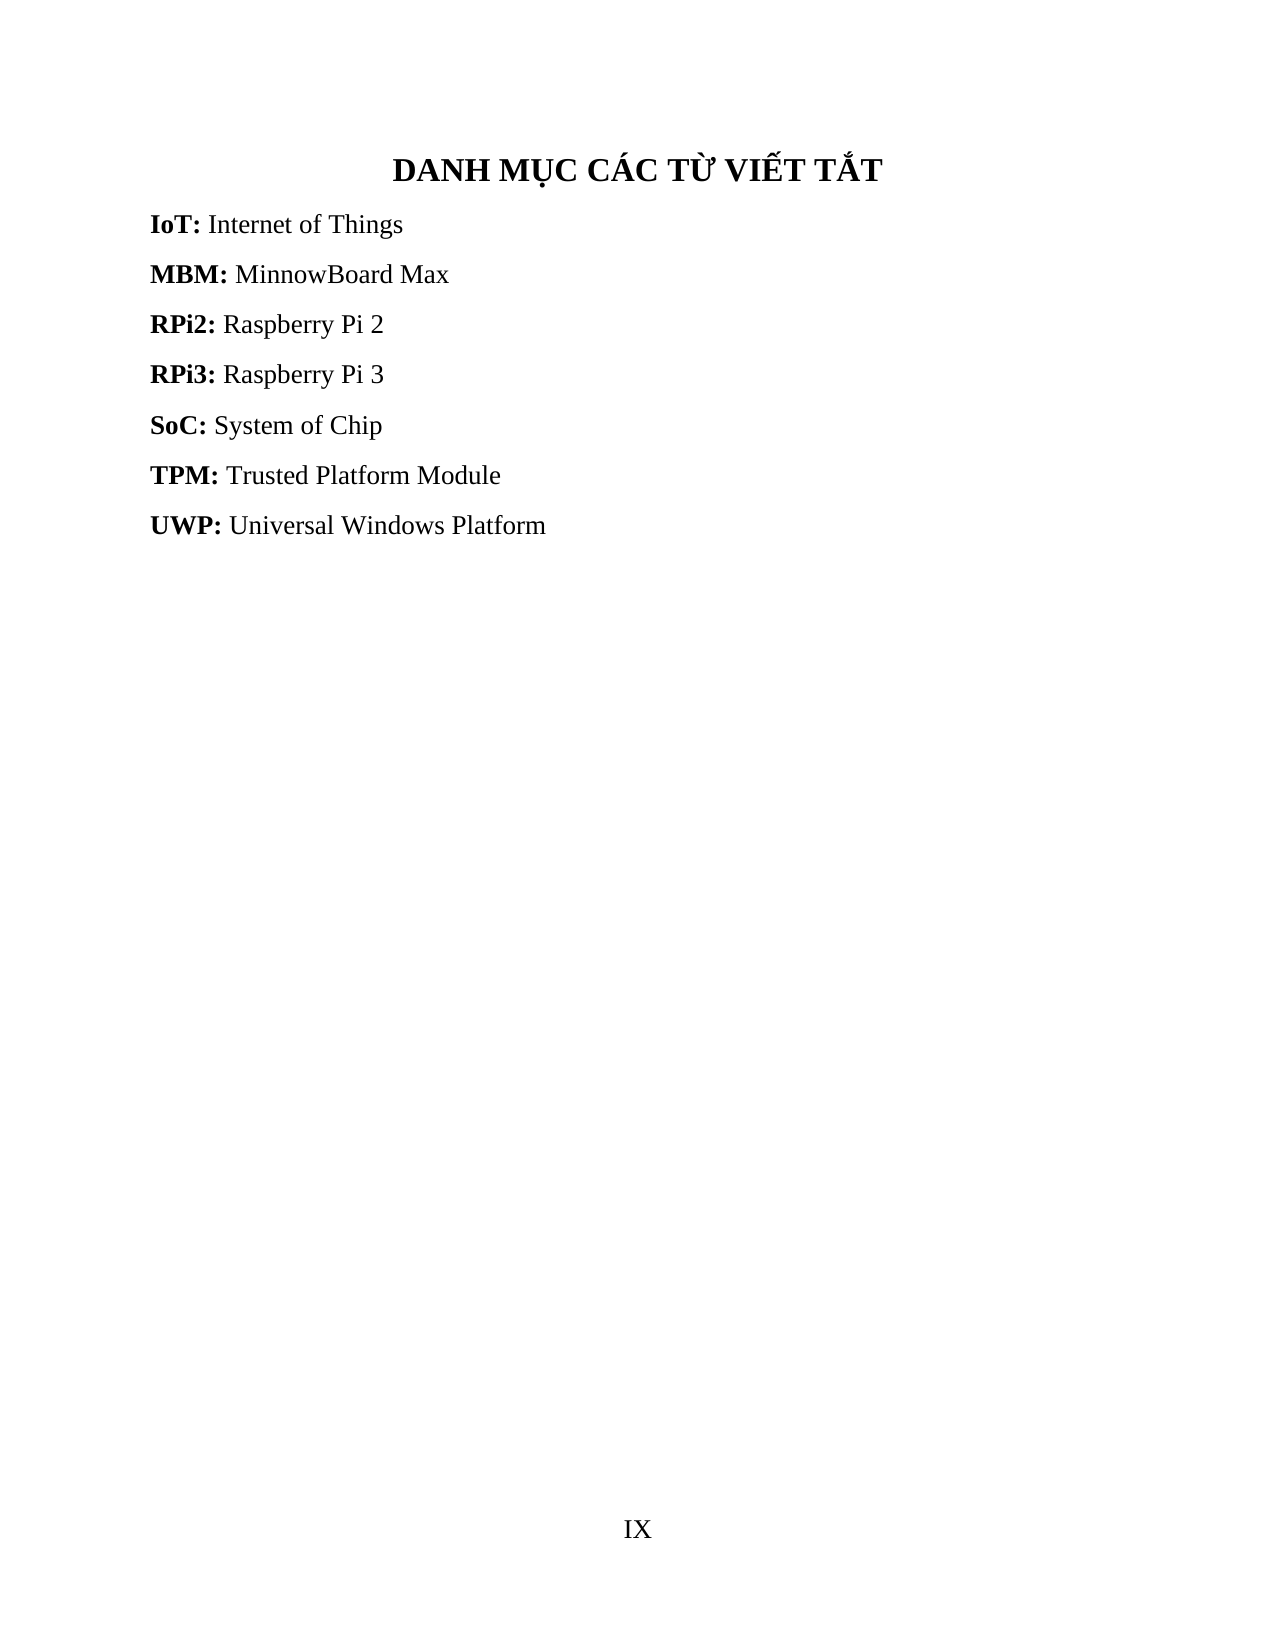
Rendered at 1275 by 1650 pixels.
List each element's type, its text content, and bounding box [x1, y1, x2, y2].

text SoC: System of Chip [150, 409, 1125, 440]
text RPi2: Raspberry Pi 2 [150, 308, 1125, 339]
text IoT: Internet of Things [150, 208, 1125, 239]
text UWP: Universal Windows Platform [150, 509, 1125, 540]
text TPM: Trusted Platform Module [150, 459, 1125, 490]
text MBM: MinnowBoard Max [150, 258, 1125, 289]
text RPi3: Raspberry Pi 3 [150, 359, 1125, 390]
text DANH MỤC CÁC TỪ VIẾT TẮT [150, 150, 1125, 188]
